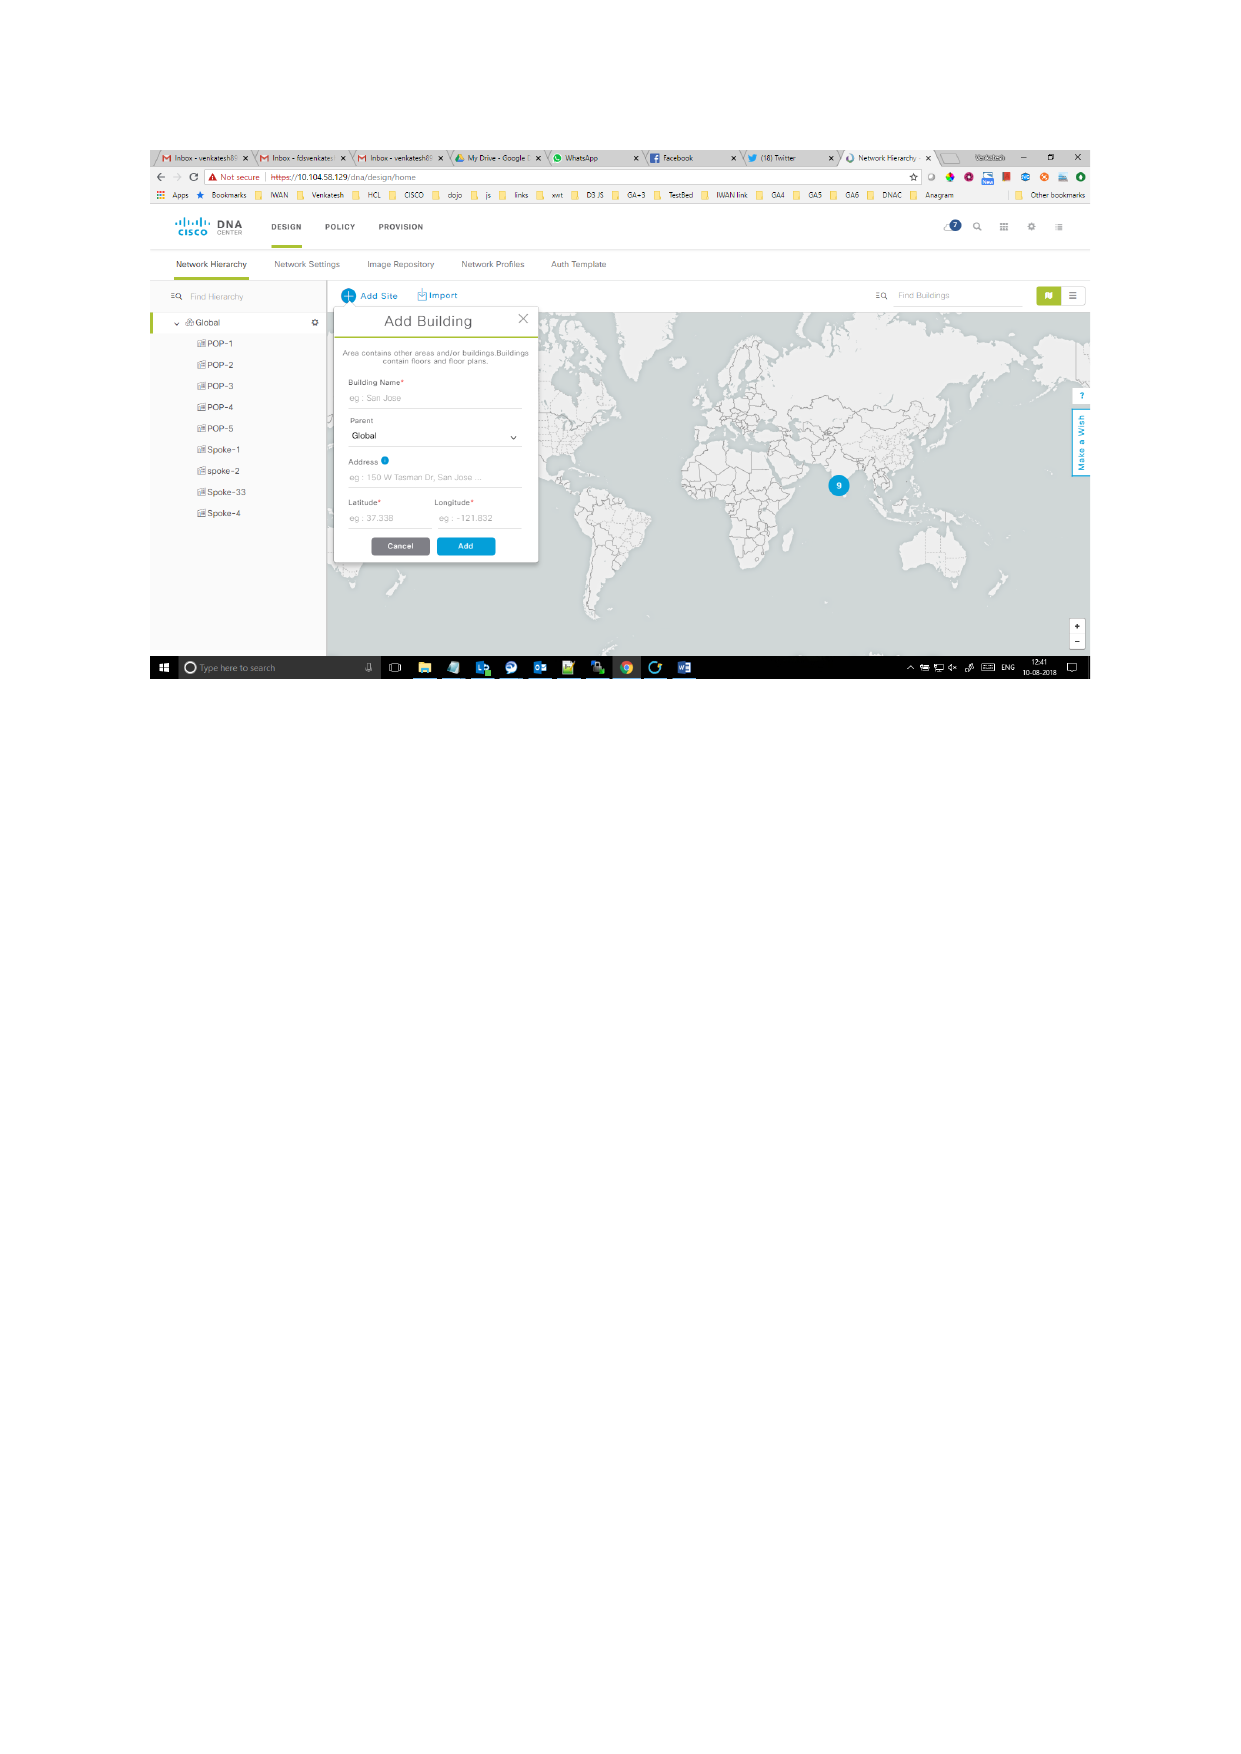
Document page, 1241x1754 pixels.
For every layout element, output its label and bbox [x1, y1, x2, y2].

picture [150, 150, 1091, 679]
